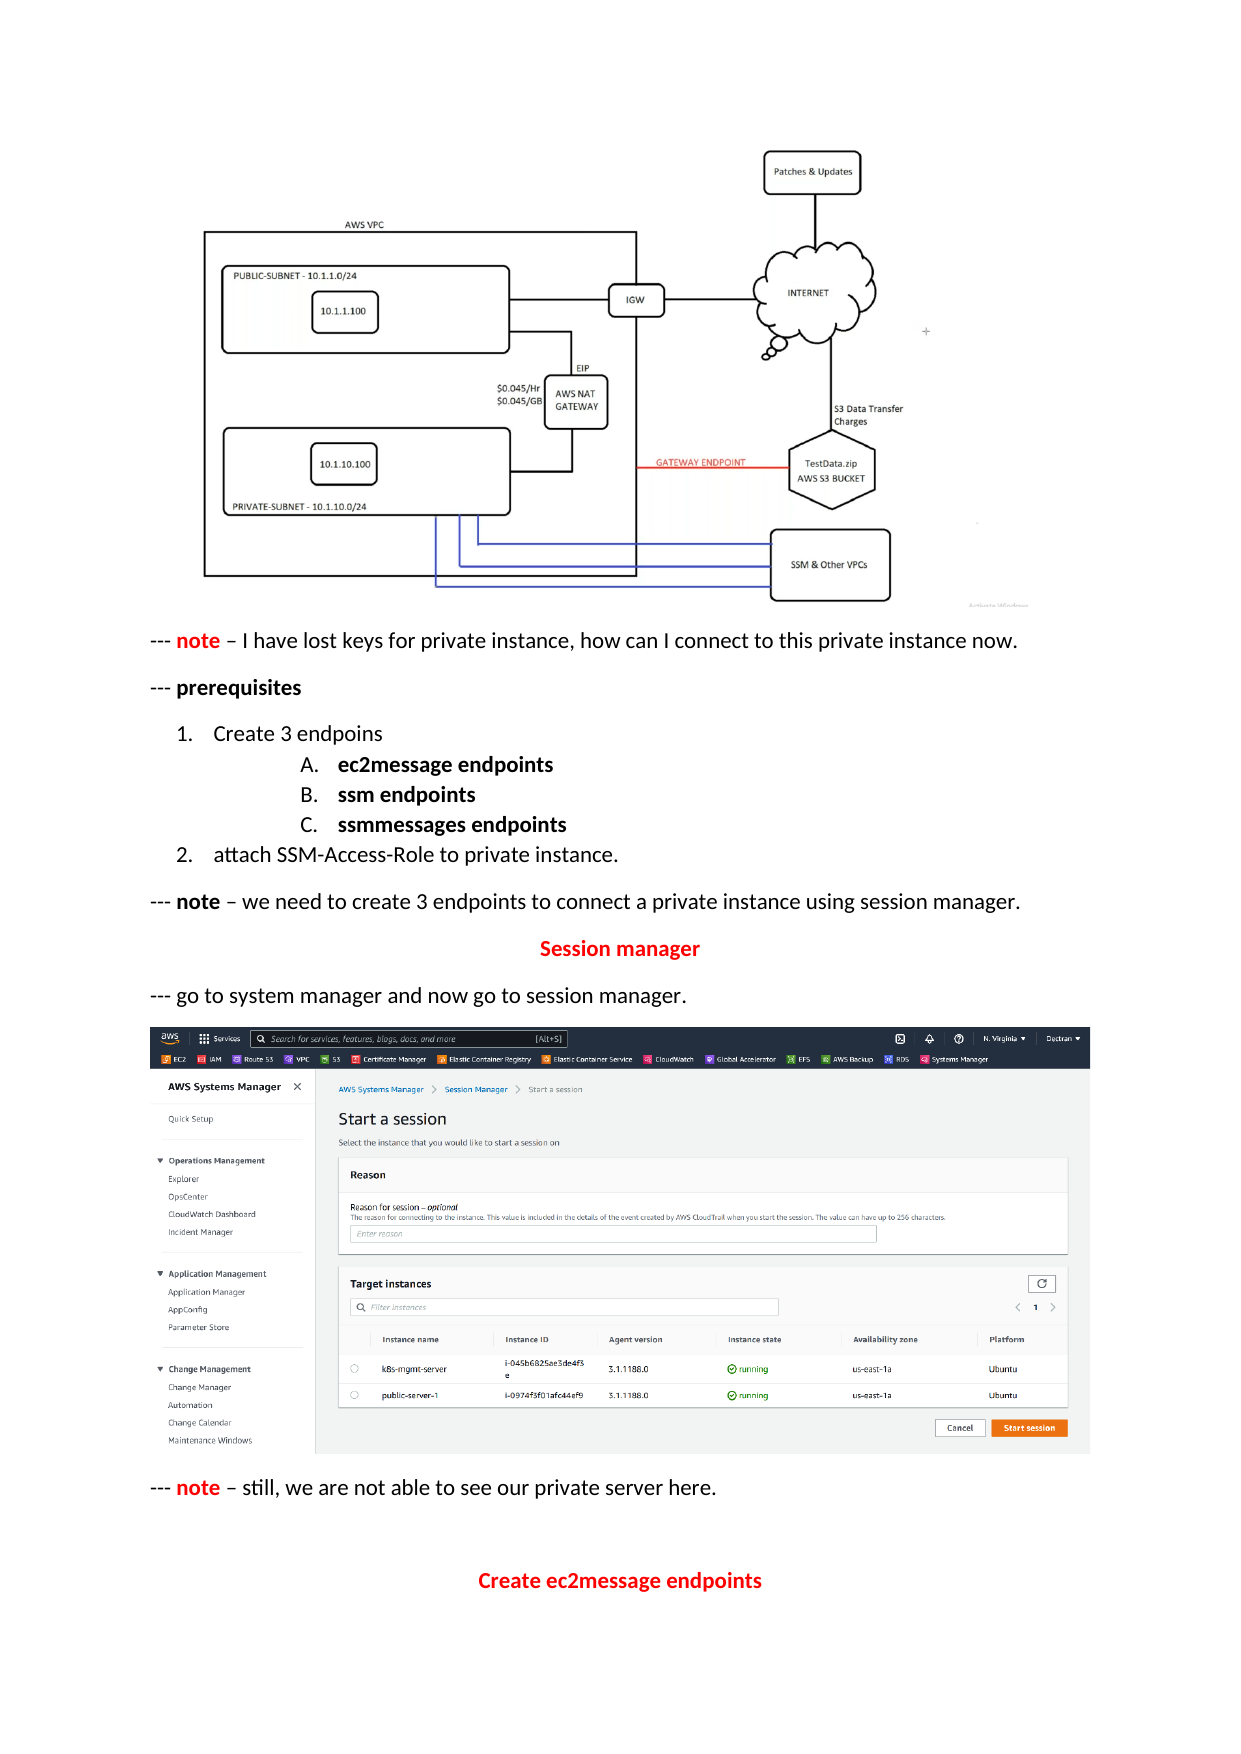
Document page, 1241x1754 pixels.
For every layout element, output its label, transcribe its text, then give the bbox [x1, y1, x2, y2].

list ec2message endpoints [300, 750, 1090, 778]
picture [150, 150, 1091, 607]
text Session manager [150, 934, 1090, 962]
picture [150, 1027, 1091, 1454]
text --- note – I have lost keys for private instance, how can I connect to this private instance now. [150, 626, 1090, 654]
list Create 3 endpoins [176, 719, 1090, 747]
text Create ec2message endpoints [150, 1567, 1090, 1595]
text --- note – still, we are not able to see our private server here. [150, 1473, 1090, 1501]
text --- prerequisites [150, 673, 1090, 701]
list attach SSM-Access-Role to private instance. [176, 840, 1090, 868]
list ssm endpoints [300, 780, 1090, 808]
text --- go to system manager and now go to session manager. [150, 981, 1090, 1009]
text --- note – we need to create 3 endpoints to connect a private instance using session manager. [150, 887, 1090, 915]
list ssmmessages endpoints [300, 810, 1090, 838]
